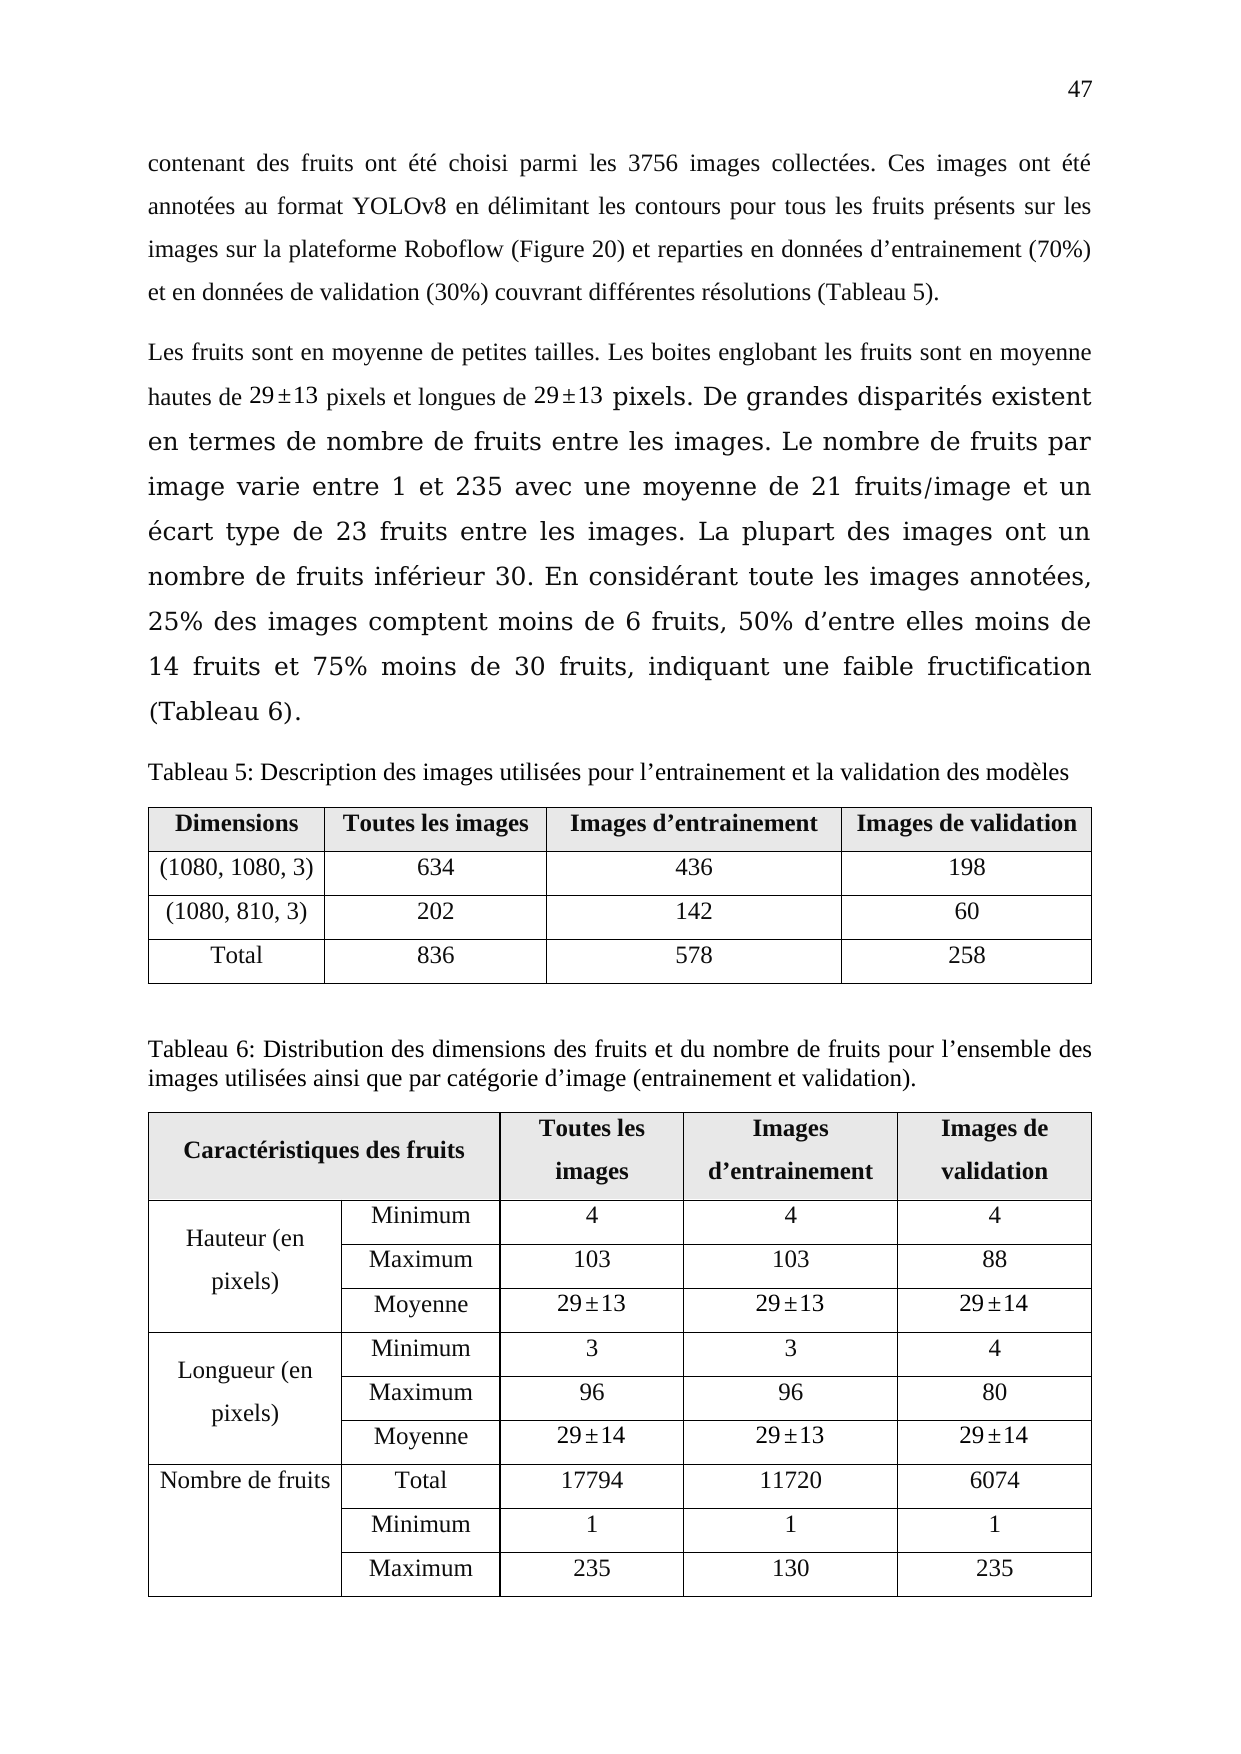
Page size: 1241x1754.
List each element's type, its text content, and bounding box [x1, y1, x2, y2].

table_cell 17794 [501, 1465, 683, 1508]
table_cell 96 [501, 1377, 683, 1420]
table_header Images de validation [898, 1113, 1091, 1199]
table_cell Minimum [342, 1201, 499, 1243]
table_header Toutes les images [325, 808, 546, 851]
table_cell Maximum [342, 1377, 499, 1420]
table_cell 1 [684, 1509, 897, 1552]
table_cell 6074 [898, 1465, 1091, 1508]
text Tableau 6: Distribution des dimensions des fruits et du nombre de fruits pour l’ensemble des images utilisées ainsi que par catégorie d’image (entrainement et validation). [148, 1034, 1093, 1091]
table_cell Maximum [342, 1245, 499, 1288]
table_cell Longueur (en pixels) [149, 1333, 341, 1464]
table_cell 202 [325, 896, 546, 939]
table_cell [684, 1289, 897, 1332]
table_header Images de validation [842, 808, 1091, 851]
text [148, 148, 1093, 306]
table_cell 142 [547, 896, 841, 939]
table_cell 1 [898, 1509, 1091, 1552]
table_cell Minimum [342, 1509, 499, 1552]
table_header Dimensions [149, 808, 324, 851]
table_cell Total [342, 1465, 499, 1508]
table_cell 80 [898, 1377, 1091, 1420]
table_cell 634 [325, 852, 546, 895]
table_header Toutes les images [501, 1113, 683, 1199]
table_cell 198 [842, 852, 1091, 895]
text Tableau 5: Description des images utilisées pour l’entrainement et la validation des modèles [148, 757, 1093, 786]
table_cell 235 [898, 1553, 1091, 1596]
table_cell 836 [325, 940, 546, 983]
table_cell 3 [684, 1333, 897, 1376]
table_cell (1080, 1080, 3) [149, 852, 324, 895]
table_cell Maximum [342, 1553, 499, 1596]
table_cell [501, 1421, 683, 1464]
table_cell 11720 [684, 1465, 897, 1508]
table_cell 436 [547, 852, 841, 895]
table_cell 103 [501, 1245, 683, 1288]
table_cell Nombre de fruits [149, 1465, 341, 1596]
table_header Caractéristiques des fruits [149, 1113, 499, 1199]
table_cell Minimum [342, 1333, 499, 1376]
table_cell 4 [501, 1201, 683, 1243]
table_cell (1080, 810, 3) [149, 896, 324, 939]
table_cell 1 [501, 1509, 683, 1552]
table_cell Total [149, 940, 324, 983]
table_cell 4 [898, 1333, 1091, 1376]
table_cell 96 [684, 1377, 897, 1420]
table_header Images d’entrainement [547, 808, 841, 851]
table_cell 88 [898, 1245, 1091, 1288]
table_cell Hauteur (en pixels) [149, 1201, 341, 1332]
text Les fruits sont en moyenne de petites tailles. Les boites englobant les fruits sont en moyenne hautes de pixels et longues de pixels. De grandes disparités existent en termes de nombre de fruits entre les images. Le nombre de fruits par image varie entre 1 et 235 avec une moyenne de 21 fruits/image et un écart type de 23 fruits entre les images. La plupart des images ont un nombre de fruits inférieur 30. En considérant toute les images annotées, 25% des images comptent moins de 6 fruits, 50% d’entre elles moins de 14 fruits et 75% moins de 30 fruits, indiquant une faible fructification (Tableau 6). [148, 337, 1093, 726]
table_cell 130 [684, 1553, 897, 1596]
table_cell [501, 1289, 683, 1332]
table_cell Moyenne [342, 1421, 499, 1464]
table_cell 258 [842, 940, 1091, 983]
table_cell 3 [501, 1333, 683, 1376]
table_cell 578 [547, 940, 841, 983]
table_cell 235 [501, 1553, 683, 1596]
table_cell 4 [684, 1201, 897, 1243]
table_cell Moyenne [342, 1289, 499, 1332]
table_cell 103 [684, 1245, 897, 1288]
table_cell 60 [842, 896, 1091, 939]
table_cell [684, 1421, 897, 1464]
table_cell [898, 1289, 1091, 1332]
table_header Images d’entrainement [684, 1113, 897, 1199]
table_cell [898, 1421, 1091, 1464]
table_cell 4 [898, 1201, 1091, 1243]
